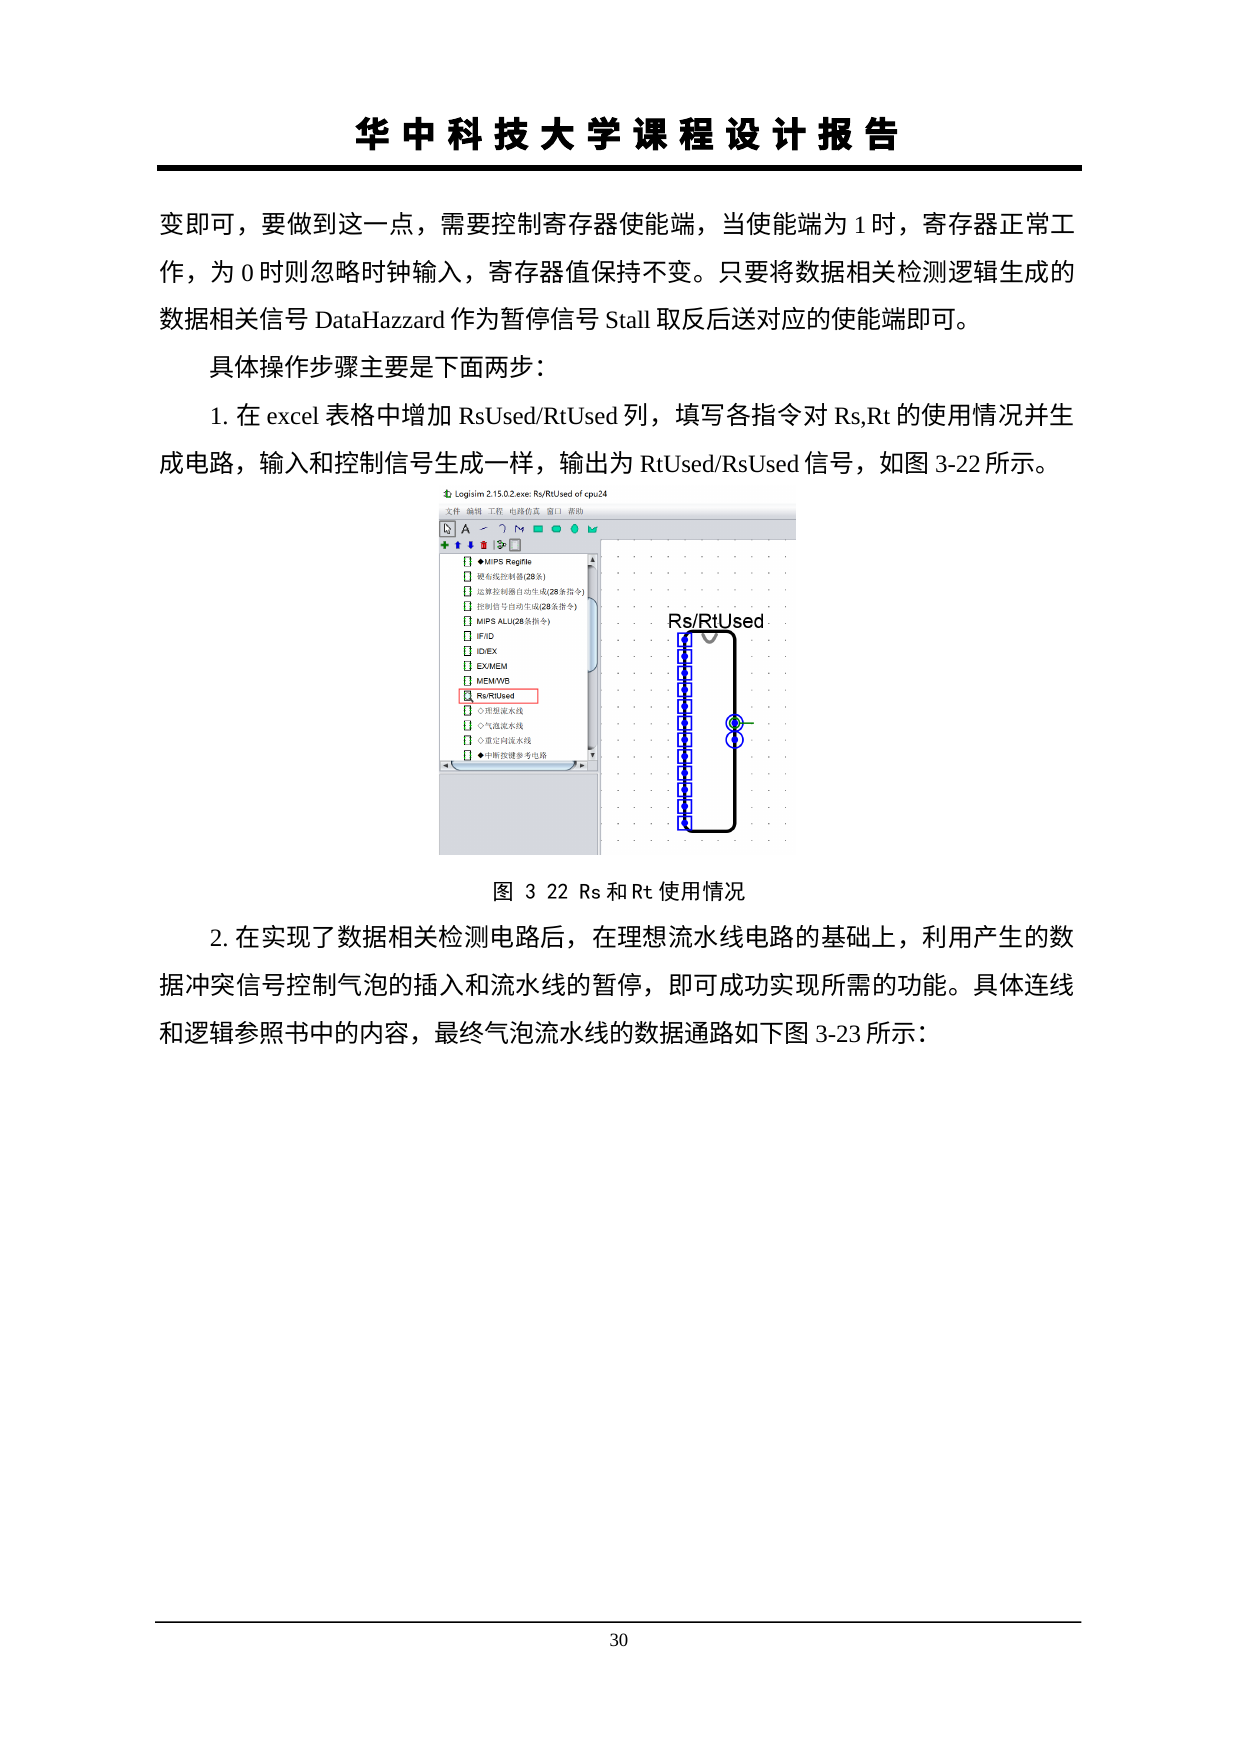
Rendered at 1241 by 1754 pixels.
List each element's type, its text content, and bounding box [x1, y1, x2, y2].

picture [438, 485, 796, 855]
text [159, 198, 1075, 342]
text 具体操作步骤主要是下面两步： [159, 342, 1075, 390]
